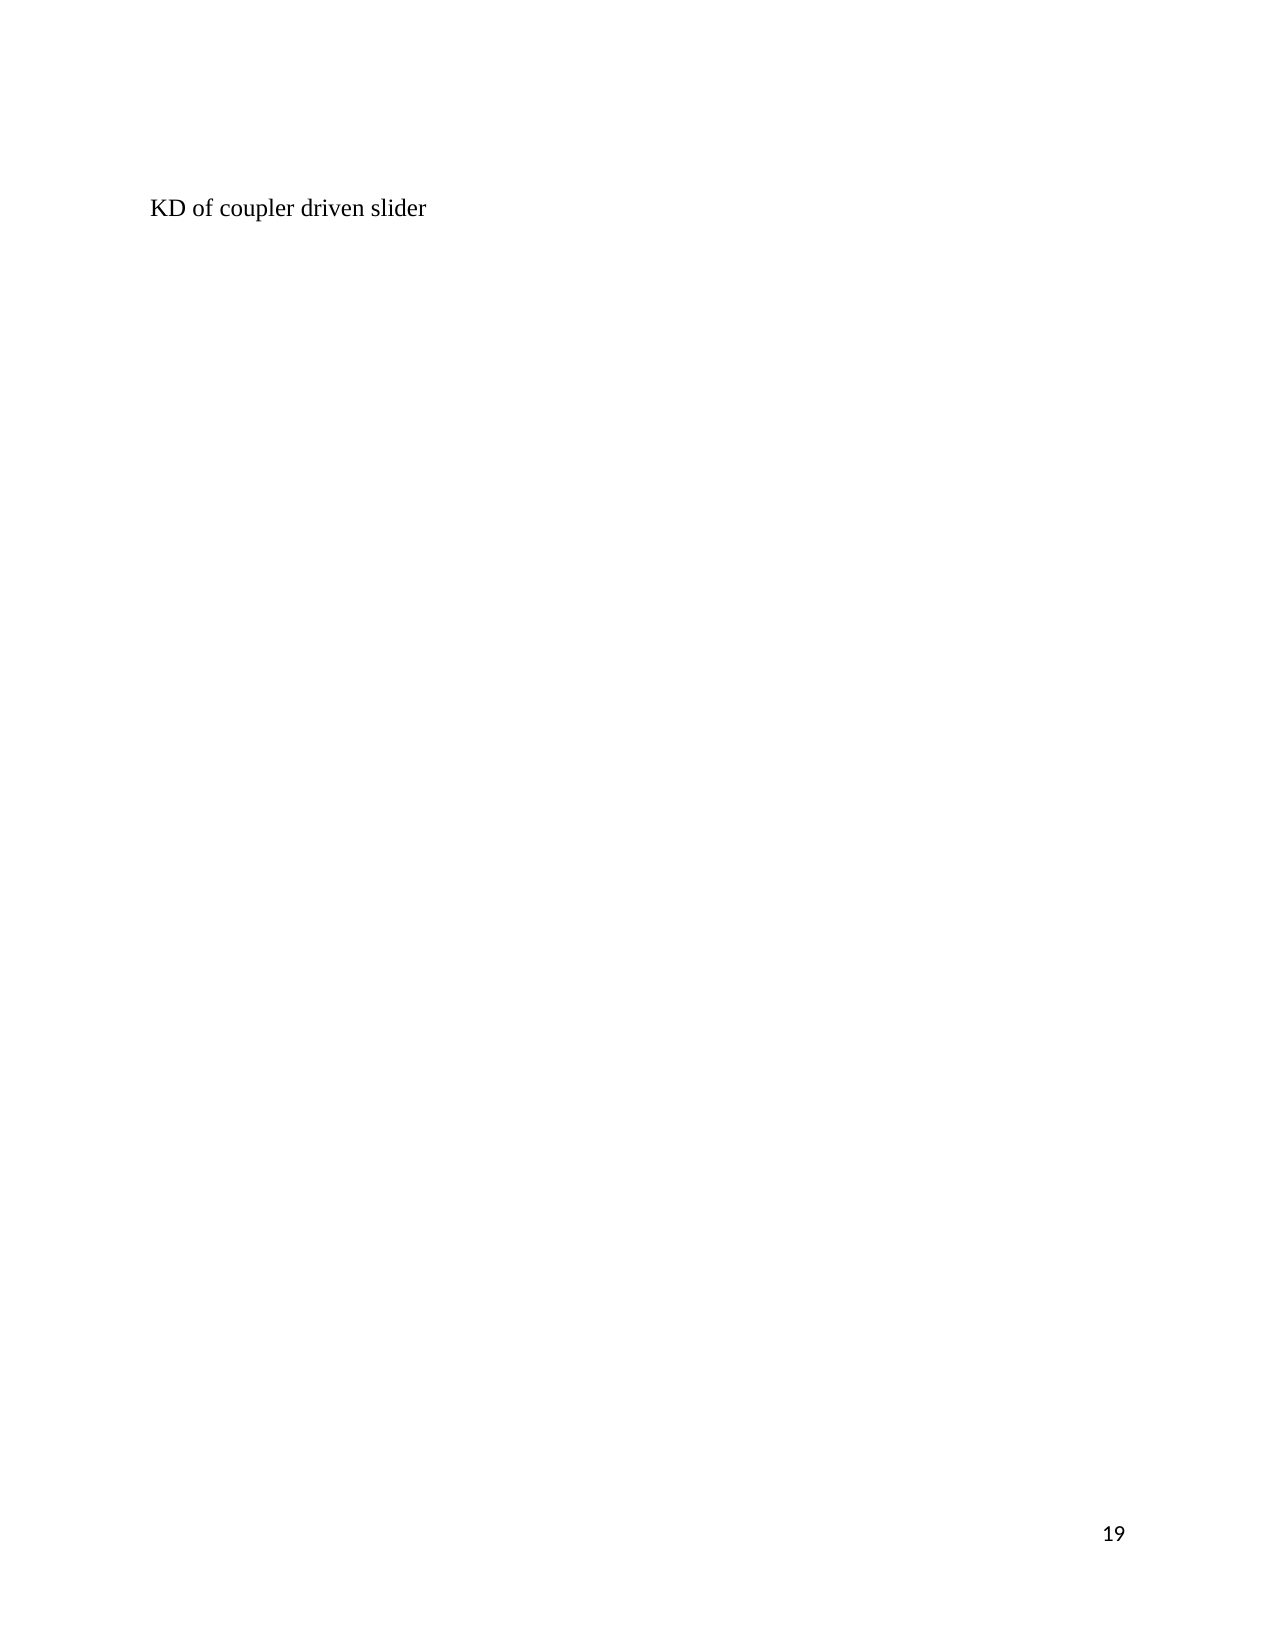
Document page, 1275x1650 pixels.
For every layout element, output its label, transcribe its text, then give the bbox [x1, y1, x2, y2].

text KD of coupler driven slider [150, 193, 1125, 222]
